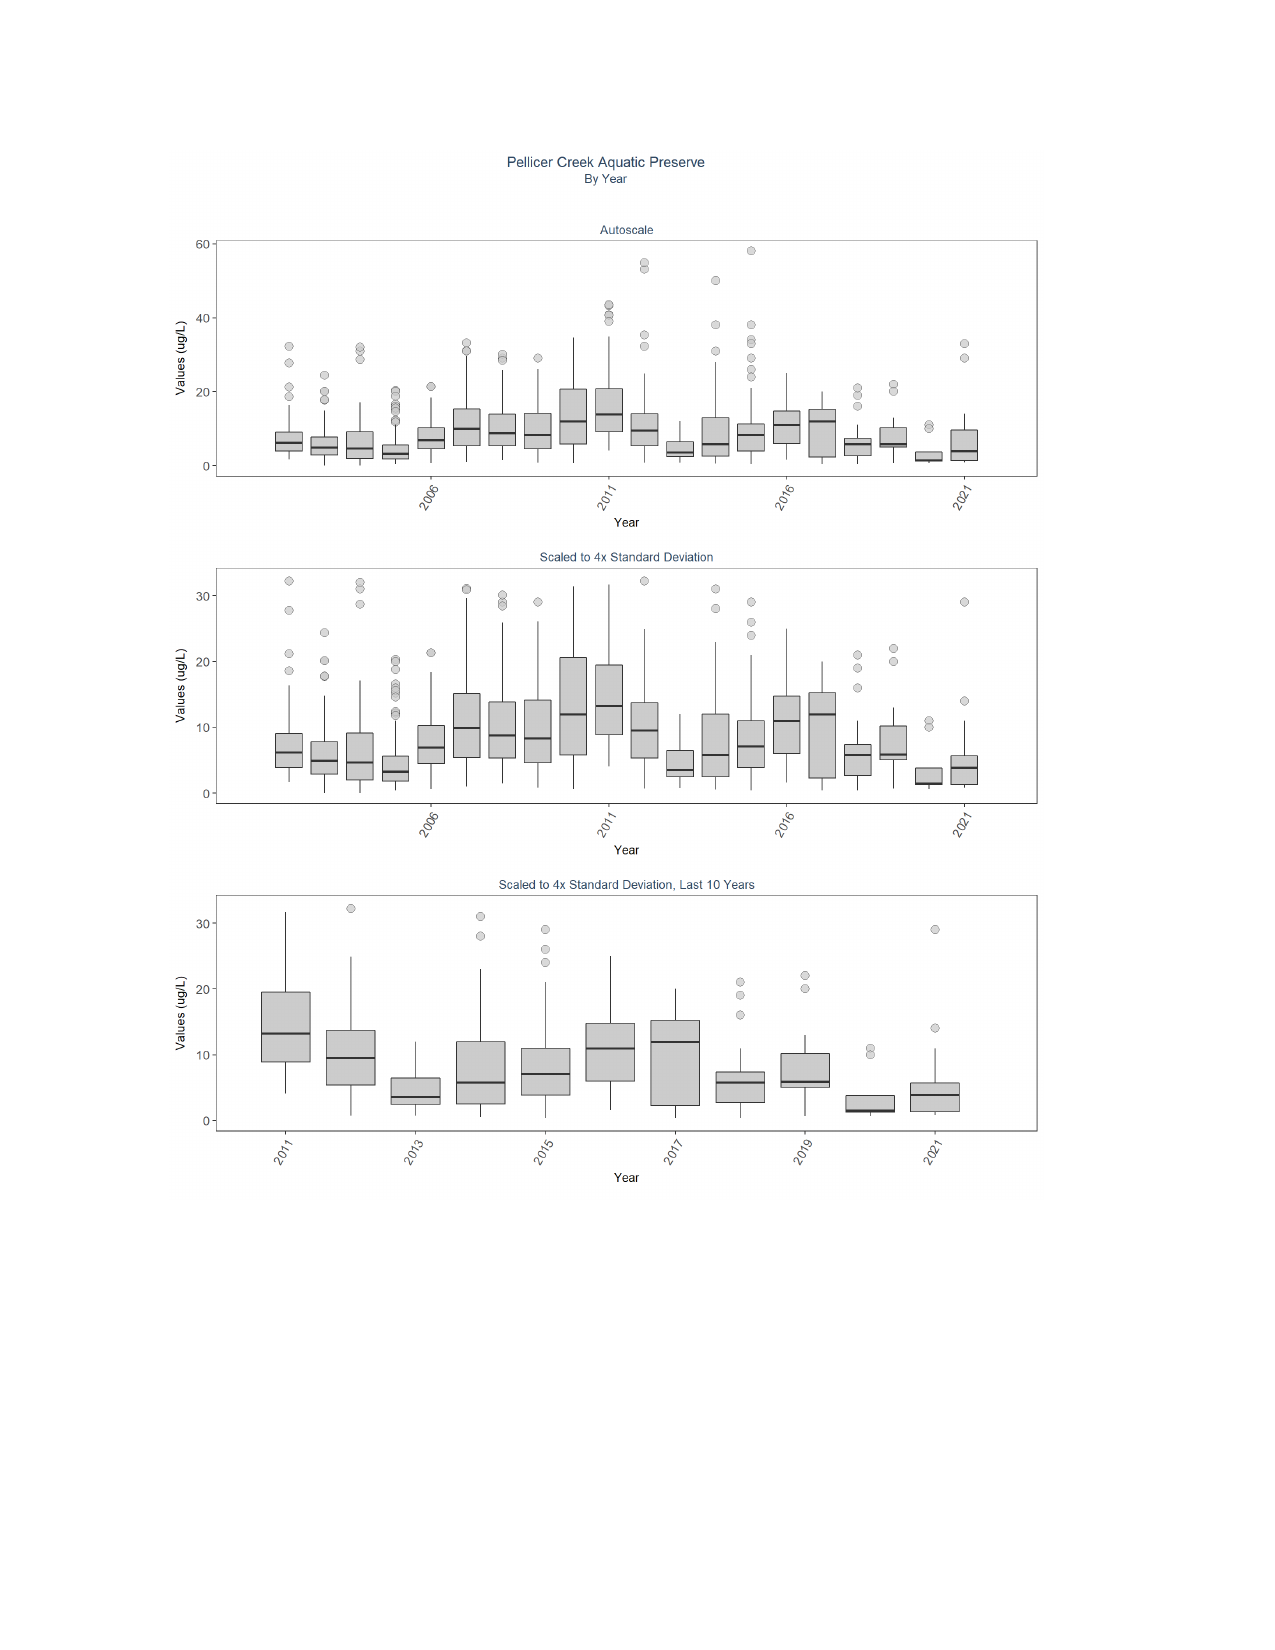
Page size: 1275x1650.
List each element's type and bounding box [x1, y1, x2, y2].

picture [168, 150, 1044, 1200]
